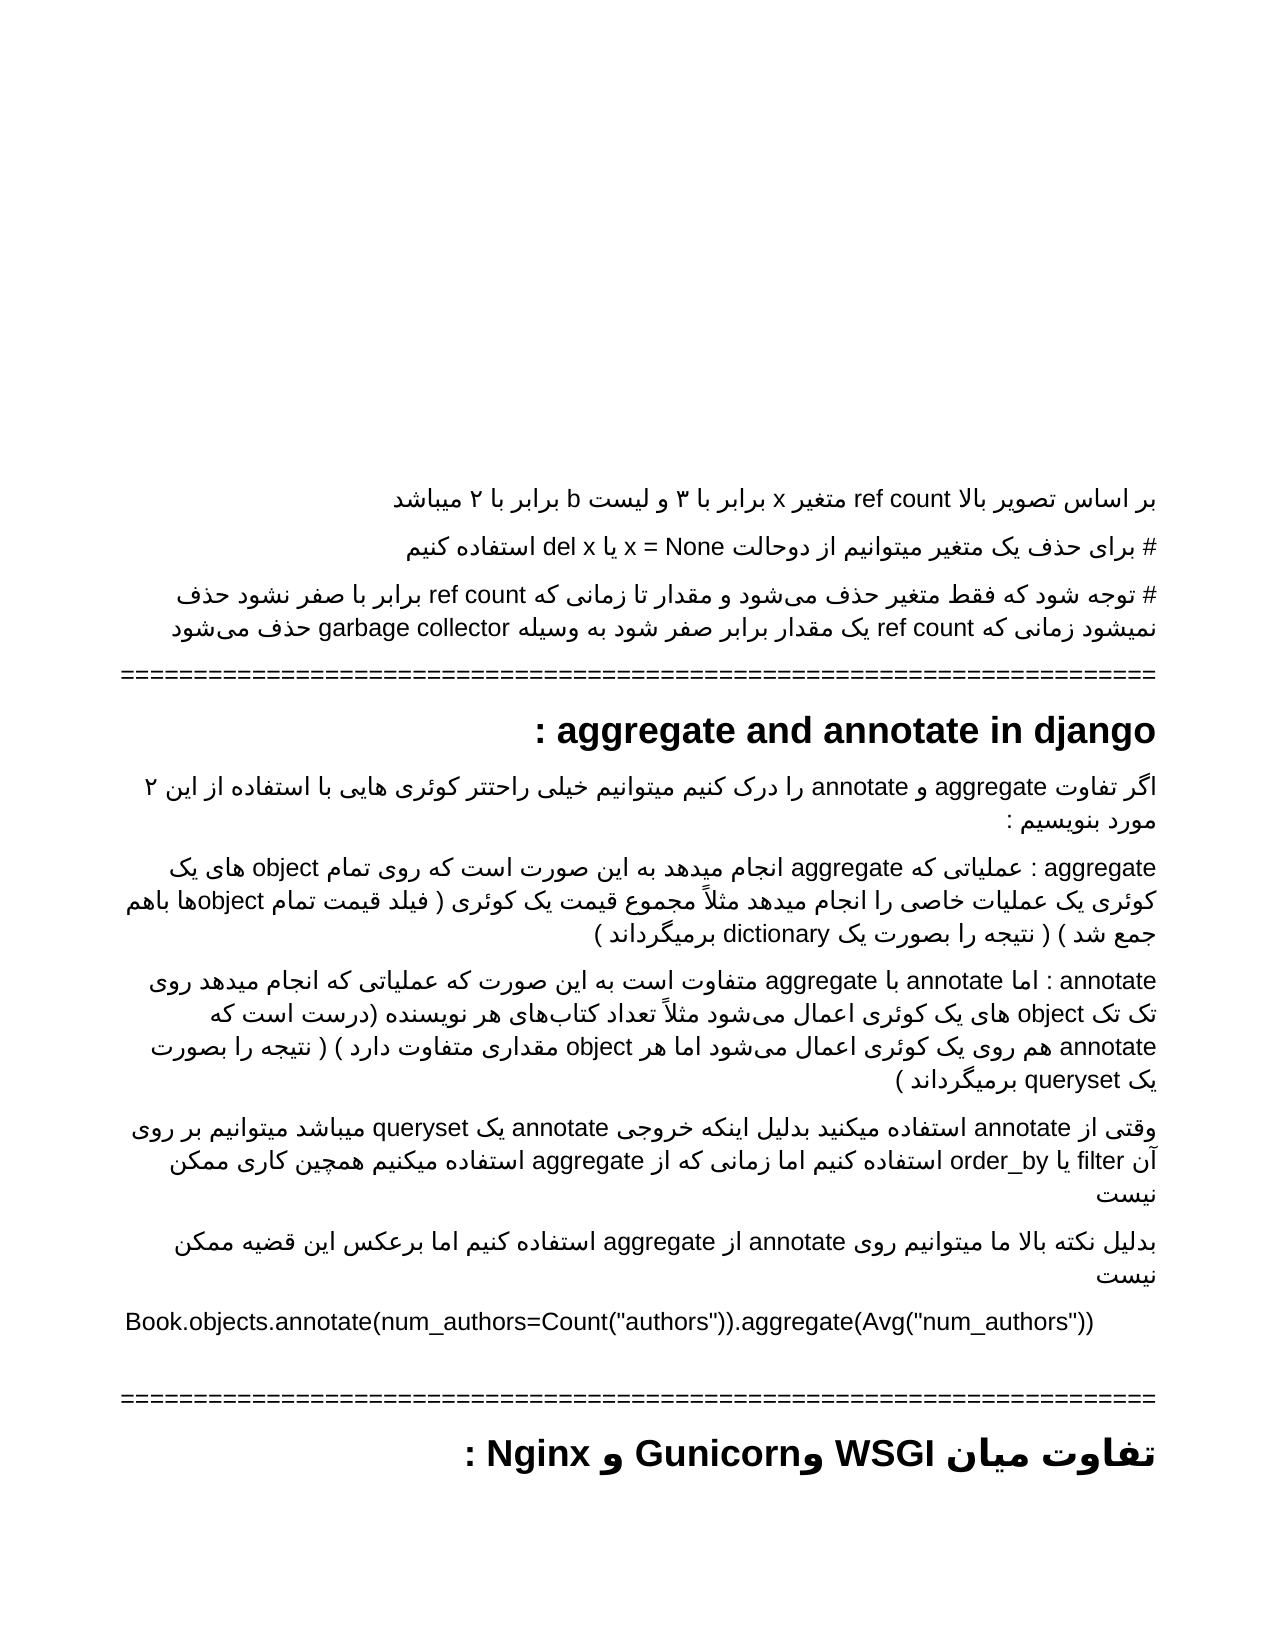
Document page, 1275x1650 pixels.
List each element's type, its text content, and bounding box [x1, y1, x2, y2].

text وقتی از annotate استفاده میکنید بدلیل اینکه خروجی annotate یک queryset میباشد میتوانیم بر روی آن filter یا order_by استفاده کنیم اما زمانی که از aggregate استفاده میکنیم همچین کاری ممکن نیست [118, 1113, 1157, 1208]
text # توجه شود که فقط متغیر حذف می‌شود و مقدار تا زمانی که ref count برابر با صفر نشود حذف نمیشود زمانی که ref count یک مقدار برابر صفر شود به وسیله garbage collector حذف می‌شود [118, 579, 1157, 641]
text ======================================================================= [118, 660, 1157, 689]
text اگر تفاوت aggregate و annotate را درک کنیم میتوانیم خیلی راحتتر کوئری هایی با استفاده از این ۲ مورد بنویسیم : [118, 772, 1157, 834]
text aggregate and annotate in django : [118, 708, 1157, 751]
text aggregate : عملیاتی که aggregate انجام میدهد به این صورت است که روی تمام object های یک کوئری یک عملیات خاصی را انجام میدهد مثلاً مجموع قیمت یک کوئری ( فیلد قیمت تمام objectها باهم جمع شد ) (‌ نتیجه را بصورت یک dictionary برمیگرداند ) [118, 853, 1157, 947]
text annotate : اما annotate با aggregate متفاوت است به این صورت که عملیاتی که انجام میدهد روی تک تک object های یک کوئری اعمال می‌شود مثلاً تعداد کتاب‌های هر نویسنده (‌درست است که annotate هم روی یک کوئری اعمال می‌شود اما هر object مقداری متفاوت دارد ) ( نتیجه را بصورت یک queryset برمیگرداند ) [118, 966, 1157, 1094]
text Book.objects.annotate(num_authors=Count("authors")).aggregate(Avg("num_authors")) [118, 1307, 1157, 1336]
text بر اساس تصویر بالا ref count متغیر x برابر با ۳ و لیست b برابر با ۲ میباشد [118, 451, 1157, 513]
text بدلیل نکته بالا ما میتوانیم روی annotate از aggregate استفاده کنیم اما برعکس این قضیه ممکن نیست [118, 1227, 1157, 1288]
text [118, 1431, 1157, 1507]
text ======================================================================= [118, 1383, 1157, 1412]
text # برای حذف یک متغیر میتوانیم از دوحالت x = None یا del x استفاده کنیم [118, 532, 1157, 561]
